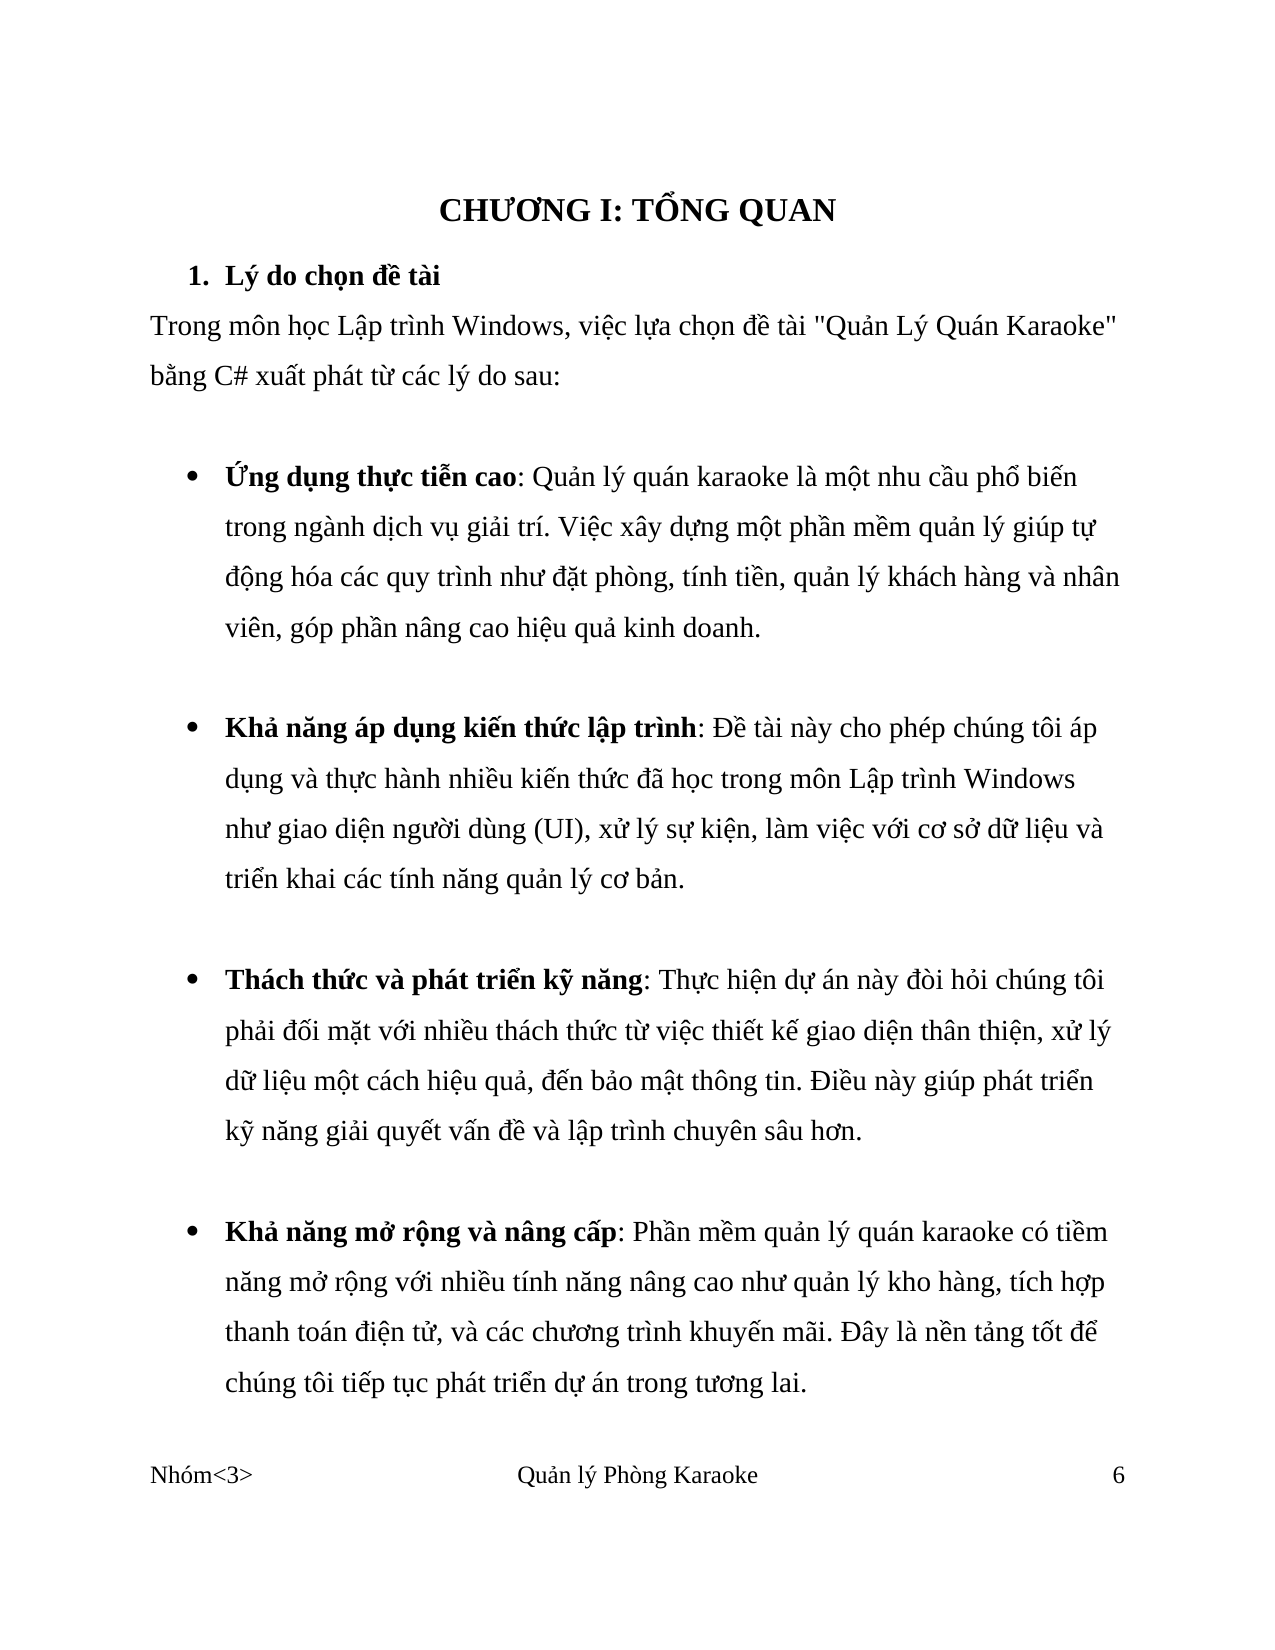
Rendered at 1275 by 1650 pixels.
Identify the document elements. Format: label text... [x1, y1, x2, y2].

list Khả năng mở rộng và nâng cấp: Phần mềm quản lý quán karaoke có tiềm năng mở rộng với nhiều tính năng nâng cao như quản lý kho hàng, tích hợp thanh toán điện tử, và các chương trình khuyến mãi. Đây là nền tảng tốt để chúng tôi tiếp tục phát triển dự án trong tương lai. [187, 1214, 1125, 1398]
list Thách thức và phát triển kỹ năng: Thực hiện dự án này đòi hỏi chúng tôi phải đối mặt với nhiều thách thức từ việc thiết kế giao diện thân thiện, xử lý dữ liệu một cách hiệu quả, đến bảo mật thông tin. Điều này giúp phát triển kỹ năng giải quyết vấn đề và lập trình chuyên sâu hơn. [187, 962, 1125, 1147]
subtitle CHƯƠNG I: TỔNG QUAN [150, 190, 1125, 228]
list Lý do chọn đề tài [187, 258, 1125, 291]
list Khả năng áp dụng kiến thức lập trình: Đề tài này cho phép chúng tôi áp dụng và thực hành nhiều kiến thức đã học trong môn Lập trình Windows như giao diện người dùng (UI), xử lý sự kiện, làm việc với cơ sở dữ liệu và triển khai các tính năng quản lý cơ bản. [187, 711, 1125, 895]
text Trong môn học Lập trình Windows, việc lựa chọn đề tài "Quản Lý Quán Karaoke" bằng C# xuất phát từ các lý do sau: [150, 308, 1125, 392]
list Ứng dụng thực tiễn cao: Quản lý quán karaoke là một nhu cầu phổ biến trong ngành dịch vụ giải trí. Việc xây dựng một phần mềm quản lý giúp tự động hóa các quy trình như đặt phòng, tính tiền, quản lý khách hàng và nhân viên, góp phần nâng cao hiệu quả kinh doanh. [187, 459, 1125, 643]
